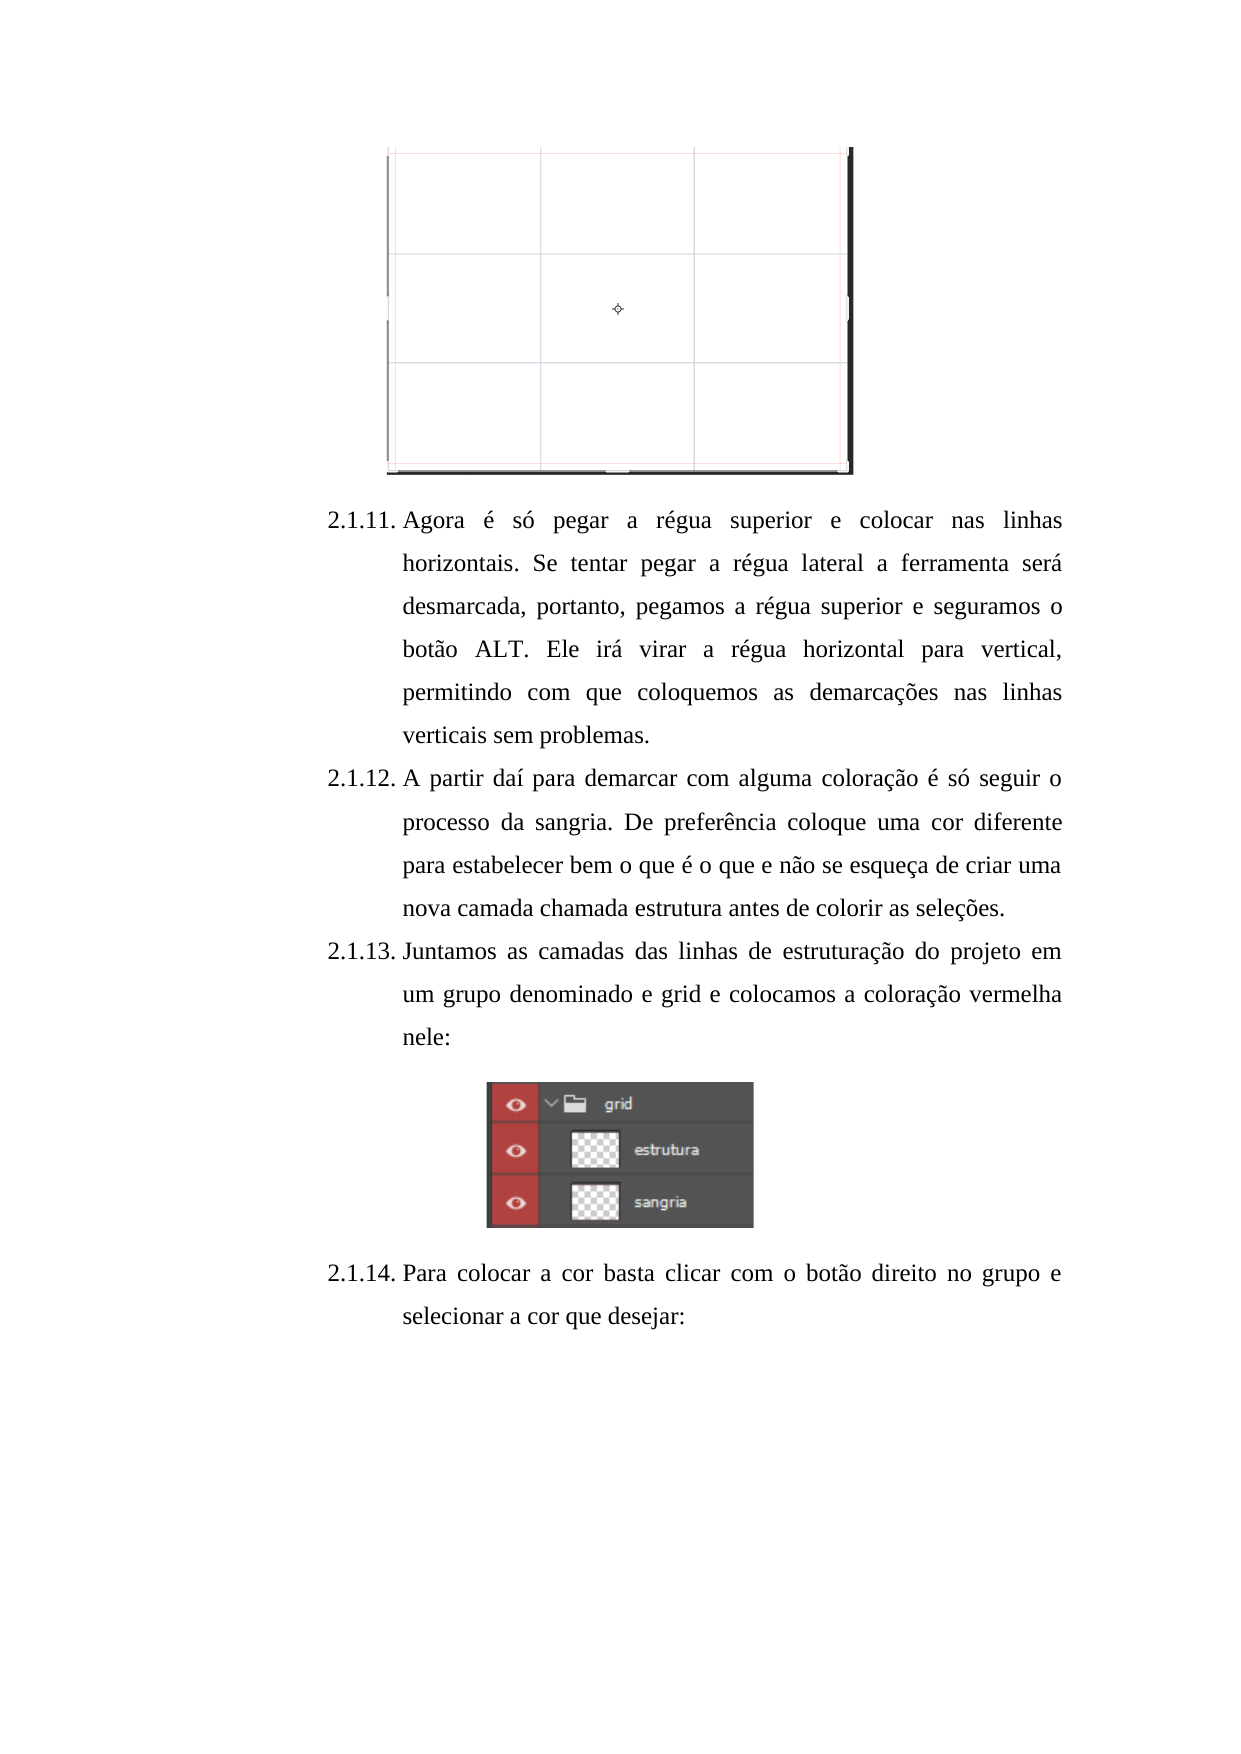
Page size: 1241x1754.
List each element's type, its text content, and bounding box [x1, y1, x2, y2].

picture [486, 1082, 754, 1228]
list Para colocar a cor basta clicar com o botão direito no grupo e selecionar a cor que desejar: [327, 1258, 1063, 1330]
list Agora é só pegar a régua superior e colocar nas linhas horizontais. Se tentar pegar a régua lateral a ferramenta será desmarcada, portanto, pegamos a régua superior e seguramos o botão ALT. Ele irá virar a régua horizontal para vertical, permitindo com que coloquemos as demarcações nas linhas verticais sem problemas. [327, 505, 1063, 749]
list Juntamos as camadas das linhas de estruturação do projeto em um grupo denominado e grid e colocamos a coloração vermelha nele: [327, 936, 1063, 1051]
picture [386, 147, 854, 475]
list A partir daí para demarcar com alguma coloração é só seguir o processo da sangria. De preferência coloque uma cor diferente para estabelecer bem o que é o que e não se esqueça de criar uma nova camada chamada estrutura antes de colorir as seleções. [327, 763, 1063, 922]
